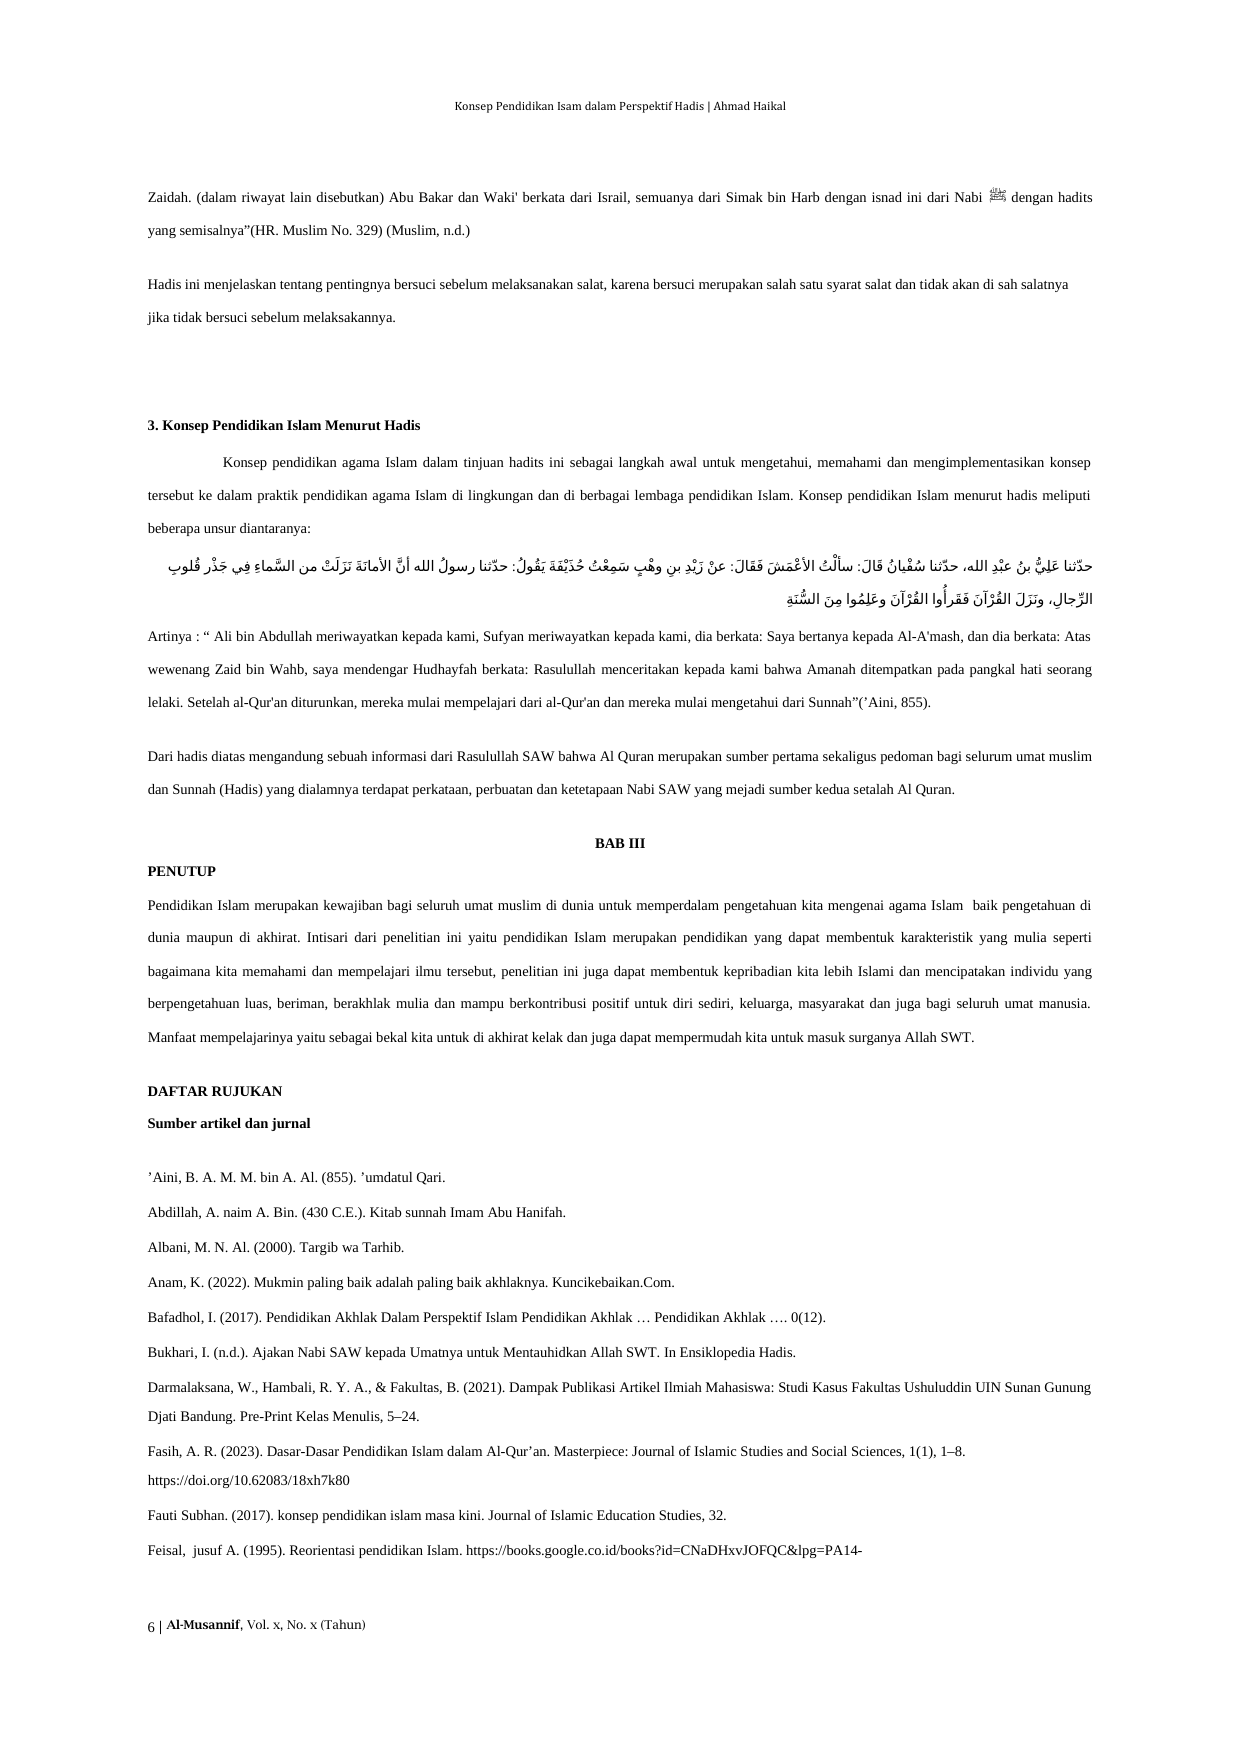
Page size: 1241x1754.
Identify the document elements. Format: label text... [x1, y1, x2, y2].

text BAB III [147, 822, 1092, 851]
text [147, 1530, 1092, 1558]
text Albani, M. N. Al. (2000). Targib wa Tarhib. [147, 1227, 1092, 1256]
text Dari hadis diatas mengandung sebuah informasi dari Rasulullah SAW bahwa Al Quran merupakan sumber pertama sekaligus pedoman bagi selurum umat muslim dan Sunnah (Hadis) yang dialamnya terdapat perkataan, perbuatan dan ketetapaan Nabi SAW yang mejadi sumber kedua setalah Al Quran. [147, 736, 1092, 797]
text 3. Konsep Pendidikan Islam Menurut Hadis [147, 405, 1092, 433]
text ’Aini, B. A. M. M. bin A. Al. (855). ’umdatul Qari. [147, 1157, 1092, 1186]
text Pendidikan Islam merupakan kewajiban bagi seluruh umat muslim di dunia untuk memperdalam pengetahuan kita mengenai agama Islam baik pengetahuan di dunia maupun di akhirat. Intisari dari penelitian ini yaitu pendidikan Islam merupakan pendidikan yang dapat membentuk karakteristik yang mulia seperti bagaimana kita memahami dan mempelajari ilmu tersebut, penelitian ini juga dapat membentuk kepribadian kita lebih Islami dan mencipatakan individu yang berpengetahuan luas, beriman, berakhlak mulia dan mampu berkontribusi positif untuk diri sediri, keluarga, masyarakat dan juga bagi seluruh umat manusia. Manfaat mempelajarinya yaitu sebagai bekal kita untuk di akhirat kelak dan juga dapat mempermudah kita untuk masuk surganya Allah SWT. [147, 884, 1092, 1045]
text Bukhari, I. (n.d.). Ajakan Nabi SAW kepada Umatnya untuk Mentauhidkan Allah SWT. In Ensiklopedia Hadis. [147, 1332, 1092, 1361]
text Fasih, A. R. (2023). Dasar-Dasar Pendidikan Islam dalam Al-Qur’an. Masterpiece: Journal of Islamic Studies and Social Sciences, 1(1), 1–8. https://doi.org/10.62083/18xh7k80 [147, 1431, 1092, 1488]
text Darmalaksana, W., Hambali, R. Y. A., & Fakultas, B. (2021). Dampak Publikasi Artikel Ilmiah Mahasiswa: Studi Kasus Fakultas Ushuluddin UIN Sunan Gunung Djati Bandung. Pre-Print Kelas Menulis, 5–24. [147, 1367, 1092, 1425]
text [147, 177, 1092, 239]
text Abdillah, A. naim A. Bin. (430 C.E.). Kitab sunnah Imam Abu Hanifah. [147, 1192, 1092, 1221]
text حدّثنا عَلِيُّ بنُ عبْدِ الله، حدّثنا سُفْيانُ قَالَ: سألْتُ الأعْمَشَ فَقَالَ: عنْ زَيْدِ بنِ وهْبٍ سَمِعْتُ حُذَيْفَةَ يَقُولُ: حدّثنا رسولُ الله أنَّ الأمانَةَ نَزَلَتْ من السَّماءِ فِي جَذْر قُلوبِ الرِّجالِ، ‌ونَزَلَ ‌القُرْآنَ ‌فَقَرأُوا ‌القُرْآنَ ‌وعَلِمُوا ‌مِنَ ‌السُّنَةِ [147, 545, 1092, 607]
text Artinya : “ Ali bin Abdullah meriwayatkan kepada kami, Sufyan meriwayatkan kepada kami, dia berkata: Saya bertanya kepada Al-A'mash, dan dia berkata: Atas wewenang Zaid bin Wahb, saya mendengar Hudhayfah berkata: Rasulullah menceritakan kepada kami bahwa Amanah ditempatkan pada pangkal hati seorang lelaki. Setelah al-Qur'an diturunkan, mereka mulai mempelajari dari al-Qur'an dan mereka mulai mengetahui dari Sunnah”(’Aini, 855). [147, 616, 1092, 711]
text Konsep pendidikan agama Islam dalam tinjuan hadits ini sebagai langkah awal untuk mengetahui, memahami dan mengimplementasikan konsep tersebut ke dalam praktik pendidikan agama Islam di lingkungan dan di berbagai lembaga pendidikan Islam. Konsep pendidikan Islam menurut hadis meliputi beberapa unsur diantaranya: [148, 442, 1092, 537]
text DAFTAR RUJUKAN [147, 1070, 1092, 1099]
text Hadis ini menjelaskan tentang pentingnya bersuci sebelum melaksanakan salat, karena bersuci merupakan salah satu syarat salat dan tidak akan di sah salatnya jika tidak bersuci sebelum melaksakannya. [147, 264, 1092, 326]
text Fauti Subhan. (2017). konsep pendidikan islam masa kini. Journal of Islamic Education Studies, 32. [147, 1495, 1092, 1523]
text PENUTUP [147, 851, 1092, 880]
text Bafadhol, I. (2017). Pendidikan Akhlak Dalam Perspektif Islam Pendidikan Akhlak … Pendidikan Akhlak …. 0(12). [147, 1297, 1092, 1326]
text Sumber artikel dan jurnal [147, 1103, 1092, 1132]
text Anam, K. (2022). Mukmin paling baik adalah paling baik akhlaknya. Kuncikebaikan.Com. [147, 1262, 1092, 1291]
